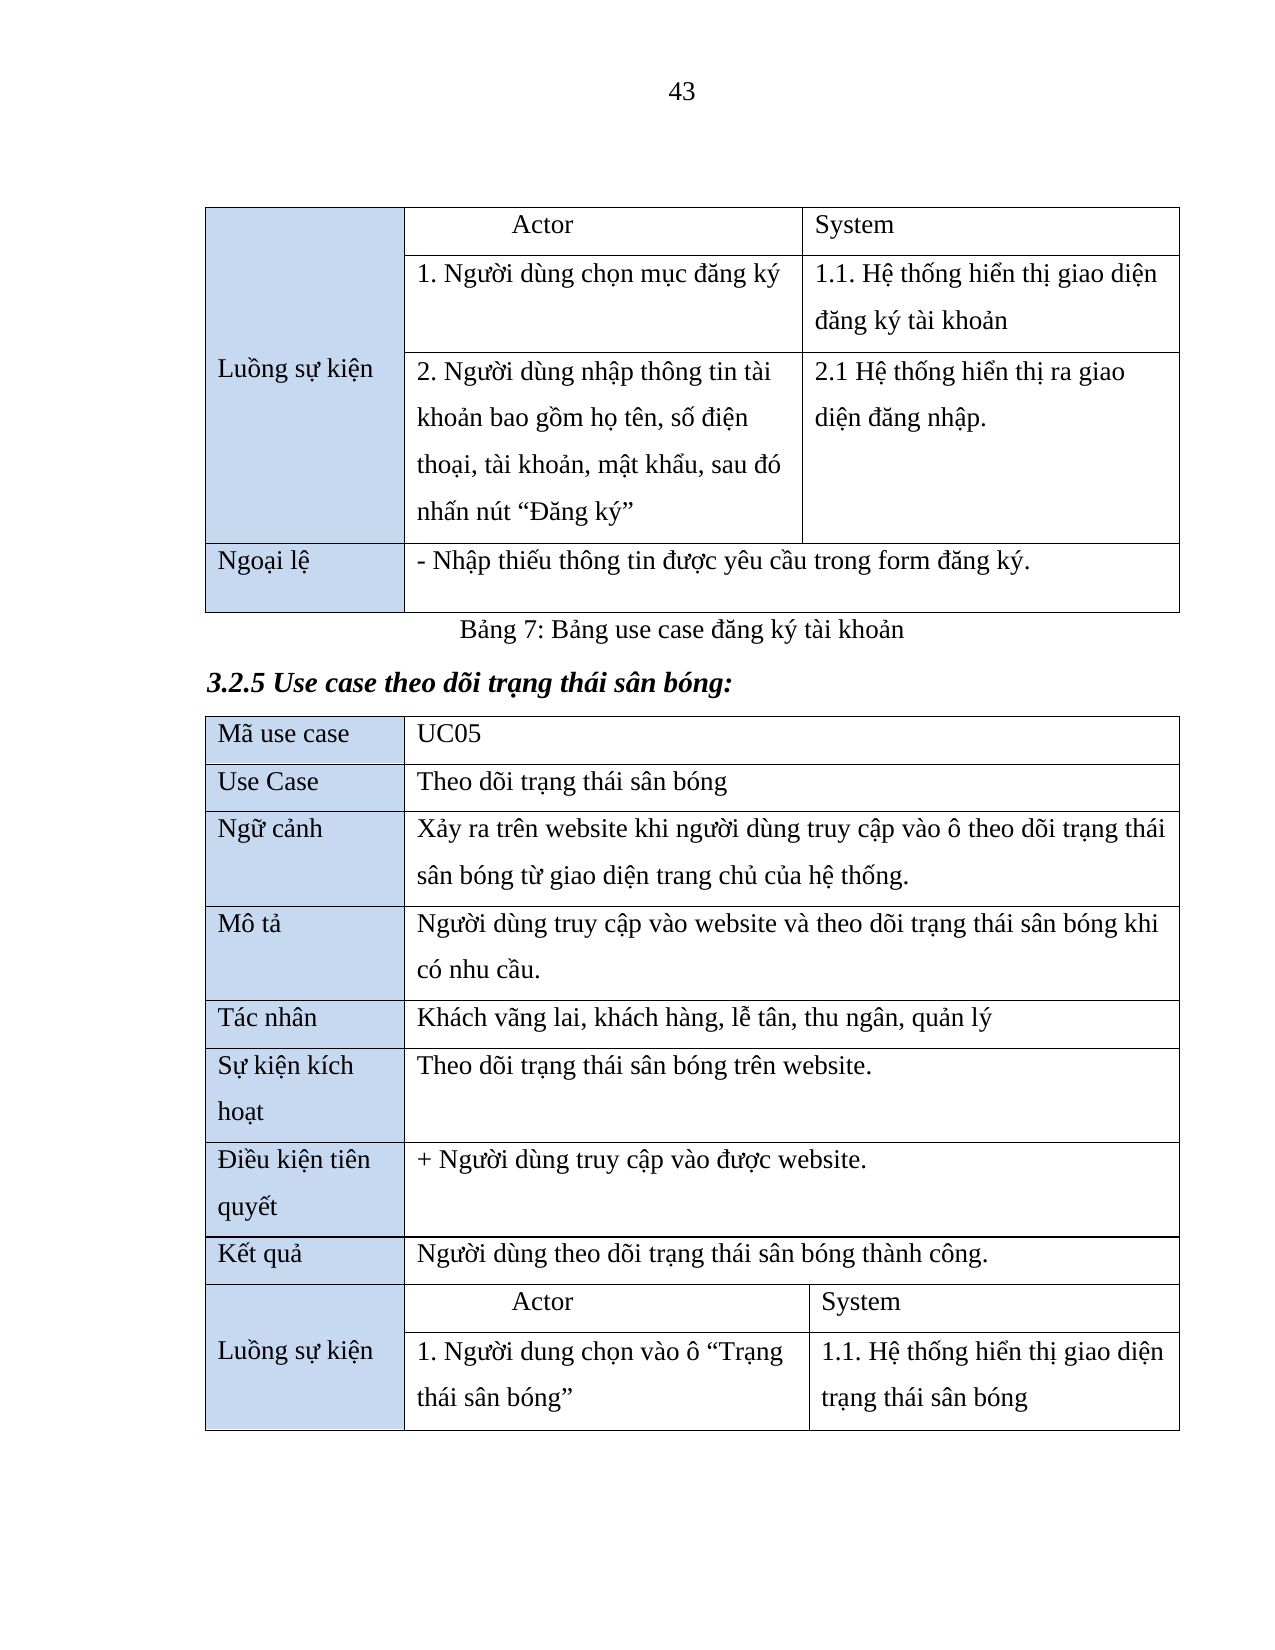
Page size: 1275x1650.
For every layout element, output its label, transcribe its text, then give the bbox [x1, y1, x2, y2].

table_cell Ngoại lệ [206, 544, 404, 612]
table_cell - Nhập thiếu thông tin được yêu cầu trong form đăng ký. [405, 544, 1179, 612]
table_cell Mô tả [206, 907, 404, 1000]
table_cell Khách vãng lai, khách hàng, lễ tân, thu ngân, quản lý [405, 1001, 1179, 1048]
table_cell Luồng sự kiện [206, 1285, 404, 1429]
table_cell Điều kiện tiên quyết [206, 1143, 404, 1236]
table_cell 1. Người dùng chọn mục đăng ký [405, 256, 802, 352]
table_cell Người dùng truy cập vào website và theo dõi trạng thái sân bóng khi có nhu cầu. [405, 907, 1179, 1000]
table_cell System [810, 1285, 1179, 1332]
table_cell Actor [405, 1285, 809, 1332]
text 3.2.5 Use case theo dõi trạng thái sân bóng: [207, 665, 1157, 699]
table_cell 1.1. Hệ thống hiển thị giao diện đăng ký tài khoản [803, 256, 1179, 352]
table_cell Luồng sự kiện [206, 208, 404, 543]
table_cell Ngữ cảnh [206, 812, 404, 906]
table_cell System [803, 208, 1179, 255]
table_cell + Người dùng truy cập vào được website. [405, 1143, 1179, 1236]
table_cell Actor [405, 208, 802, 255]
table_header UC05 [405, 717, 1179, 763]
text Bảng 7: Bảng use case đăng ký tài khoản [207, 613, 1157, 644]
table_cell 2.1 Hệ thống hiển thị ra giao diện đăng nhập. [803, 353, 1179, 543]
table_cell Theo dõi trạng thái sân bóng trên website. [405, 1049, 1179, 1142]
table_cell Kết quả [206, 1238, 404, 1284]
table_cell Theo dõi trạng thái sân bóng [405, 765, 1179, 811]
table_cell Xảy ra trên website khi người dùng truy cập vào ô theo dõi trạng thái sân bóng từ giao diện trang chủ của hệ thống. [405, 812, 1179, 906]
table_cell Người dùng theo dõi trạng thái sân bóng thành công. [405, 1238, 1179, 1284]
table_cell Use Case [206, 765, 404, 811]
table_cell Tác nhân [206, 1001, 404, 1048]
table_cell 2. Người dùng nhập thông tin tài khoản bao gồm họ tên, số điện thoại, tài khoản, mật khẩu, sau đó nhấn nút “Đăng ký” [405, 353, 802, 543]
table_cell Sự kiện kích hoạt [206, 1049, 404, 1142]
table_header Mã use case [206, 717, 404, 763]
table_cell 1. Người dung chọn vào ô “Trạng thái sân bóng” [405, 1333, 809, 1429]
table_cell 1.1. Hệ thống hiển thị giao diện trạng thái sân bóng [810, 1333, 1179, 1429]
